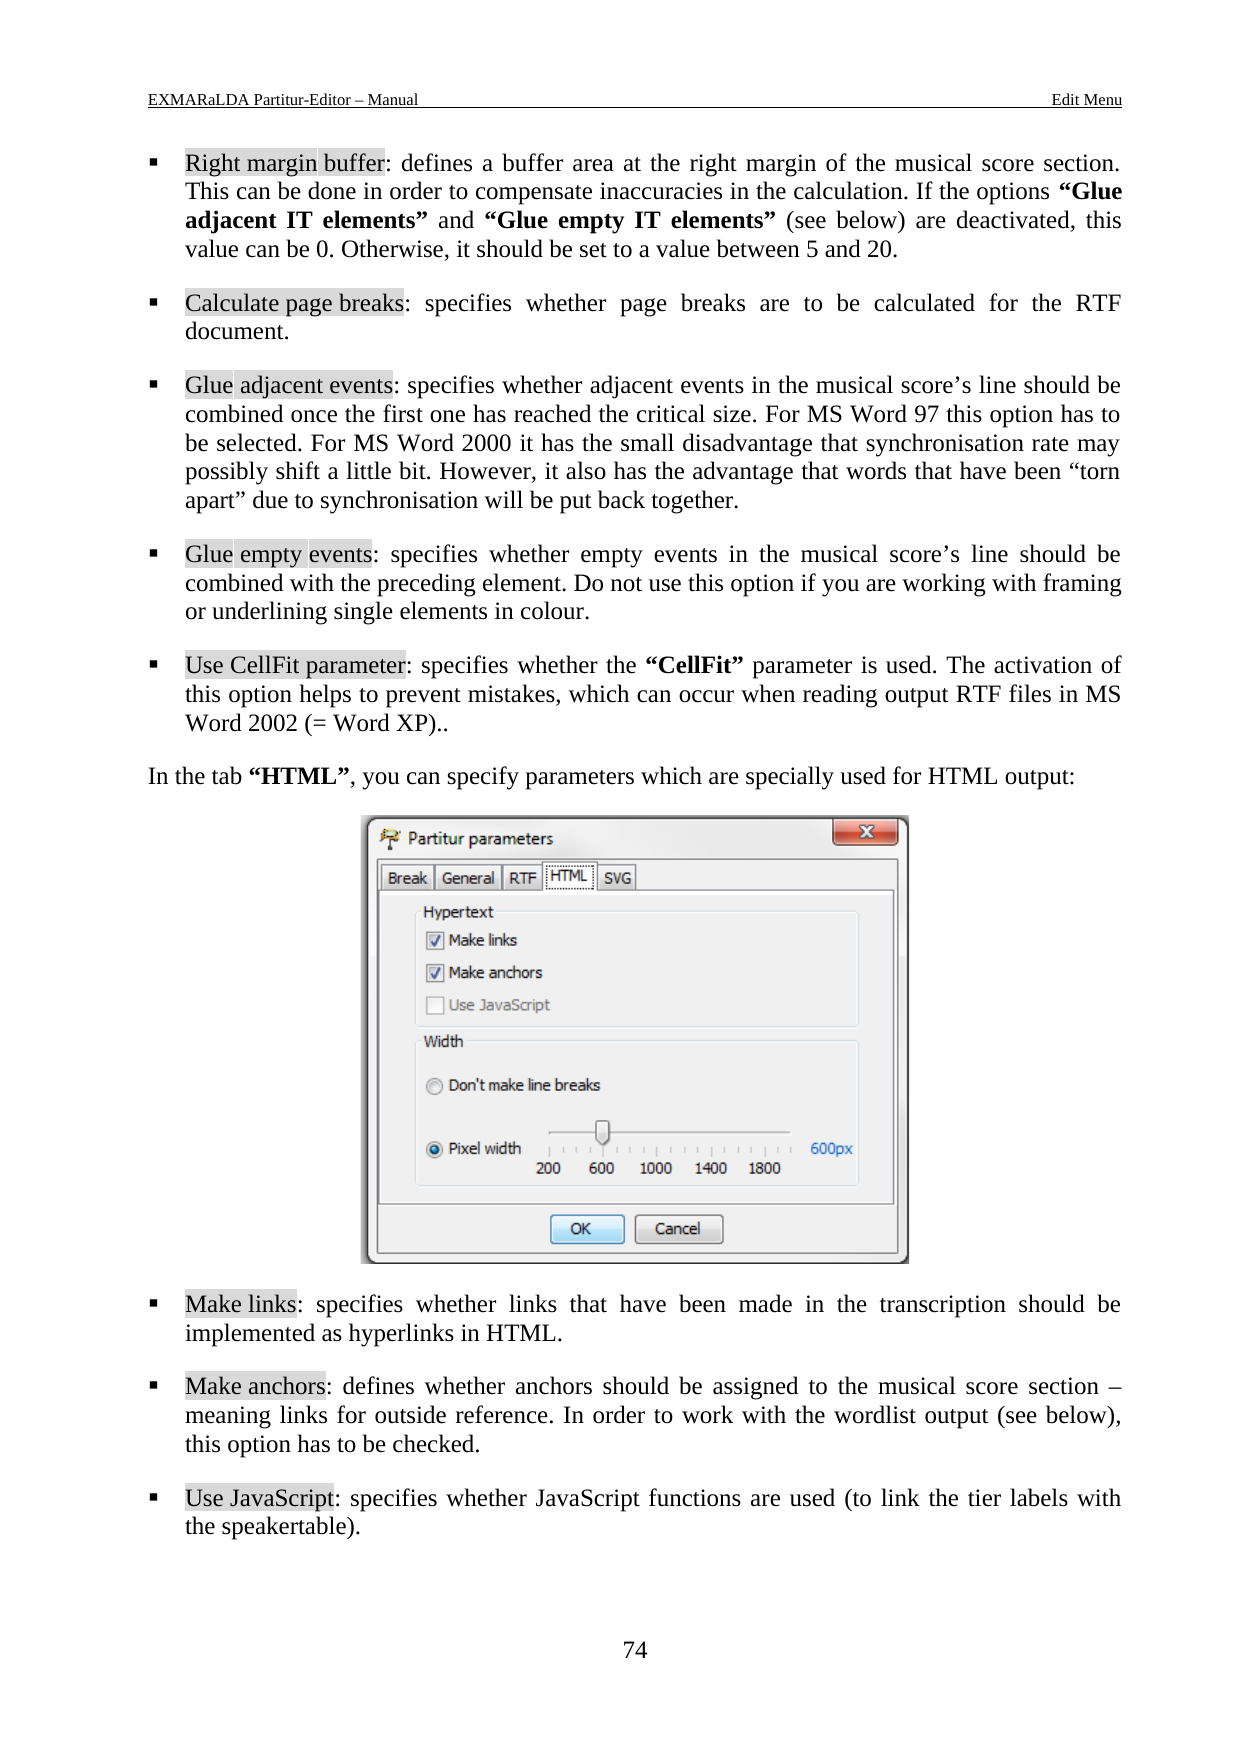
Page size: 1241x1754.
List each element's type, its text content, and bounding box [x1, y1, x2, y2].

text Use JavaScript: specifies whether JavaScript functions are used (to link the tier labels with the speakertable). [148, 1483, 1122, 1540]
text Make anchors: defines whether anchors should be assigned to the musical score section – meaning links for outside reference. In order to work with the wordlist output (see below), this option has to be checked. [148, 1371, 1122, 1458]
picture [360, 815, 910, 1264]
text In the tab “HTML”, you can specify parameters which are specially used for HTML output: [148, 761, 1122, 790]
text Glue adjacent events: specifies whether adjacent events in the musical score’s line should be combined once the first one has reached the critical size. For MS Word 97 this option has to be selected. For MS Word 2000 it has the small disadvantage that synchronisation rate may possibly shift a little bit. However, it also has the advantage that words that have been “torn apart” due to synchronisation will be put back together. [148, 370, 1122, 514]
text Use CellFit parameter: specifies whether the “CellFit” parameter is used. The activation of this option helps to prevent mistakes, which can occur when reading output RTF files in MS Word 2002 (= Word XP).. [148, 650, 1122, 736]
text Calculate page breaks: specifies whether page breaks are to be calculated for the RTF document. [148, 288, 1122, 345]
text Right margin buffer: defines a buffer area at the right margin of the musical score section. This can be done in order to compensate inaccuracies in the calculation. If the options “Glue adjacent IT elements” and “Glue empty IT elements” (see below) are deactivated, this value can be 0. Otherwise, it should be set to a value between 5 and 20. [148, 148, 1122, 263]
text Make links: specifies whether links that have been made in the transcription should be implemented as hyperlinks in HTML. [148, 1289, 1122, 1346]
text Glue empty events: specifies whether empty events in the musical score’s line should be combined with the preceding element. Do not use this option if you are working with framing or underlining single elements in colour. [148, 539, 1122, 625]
